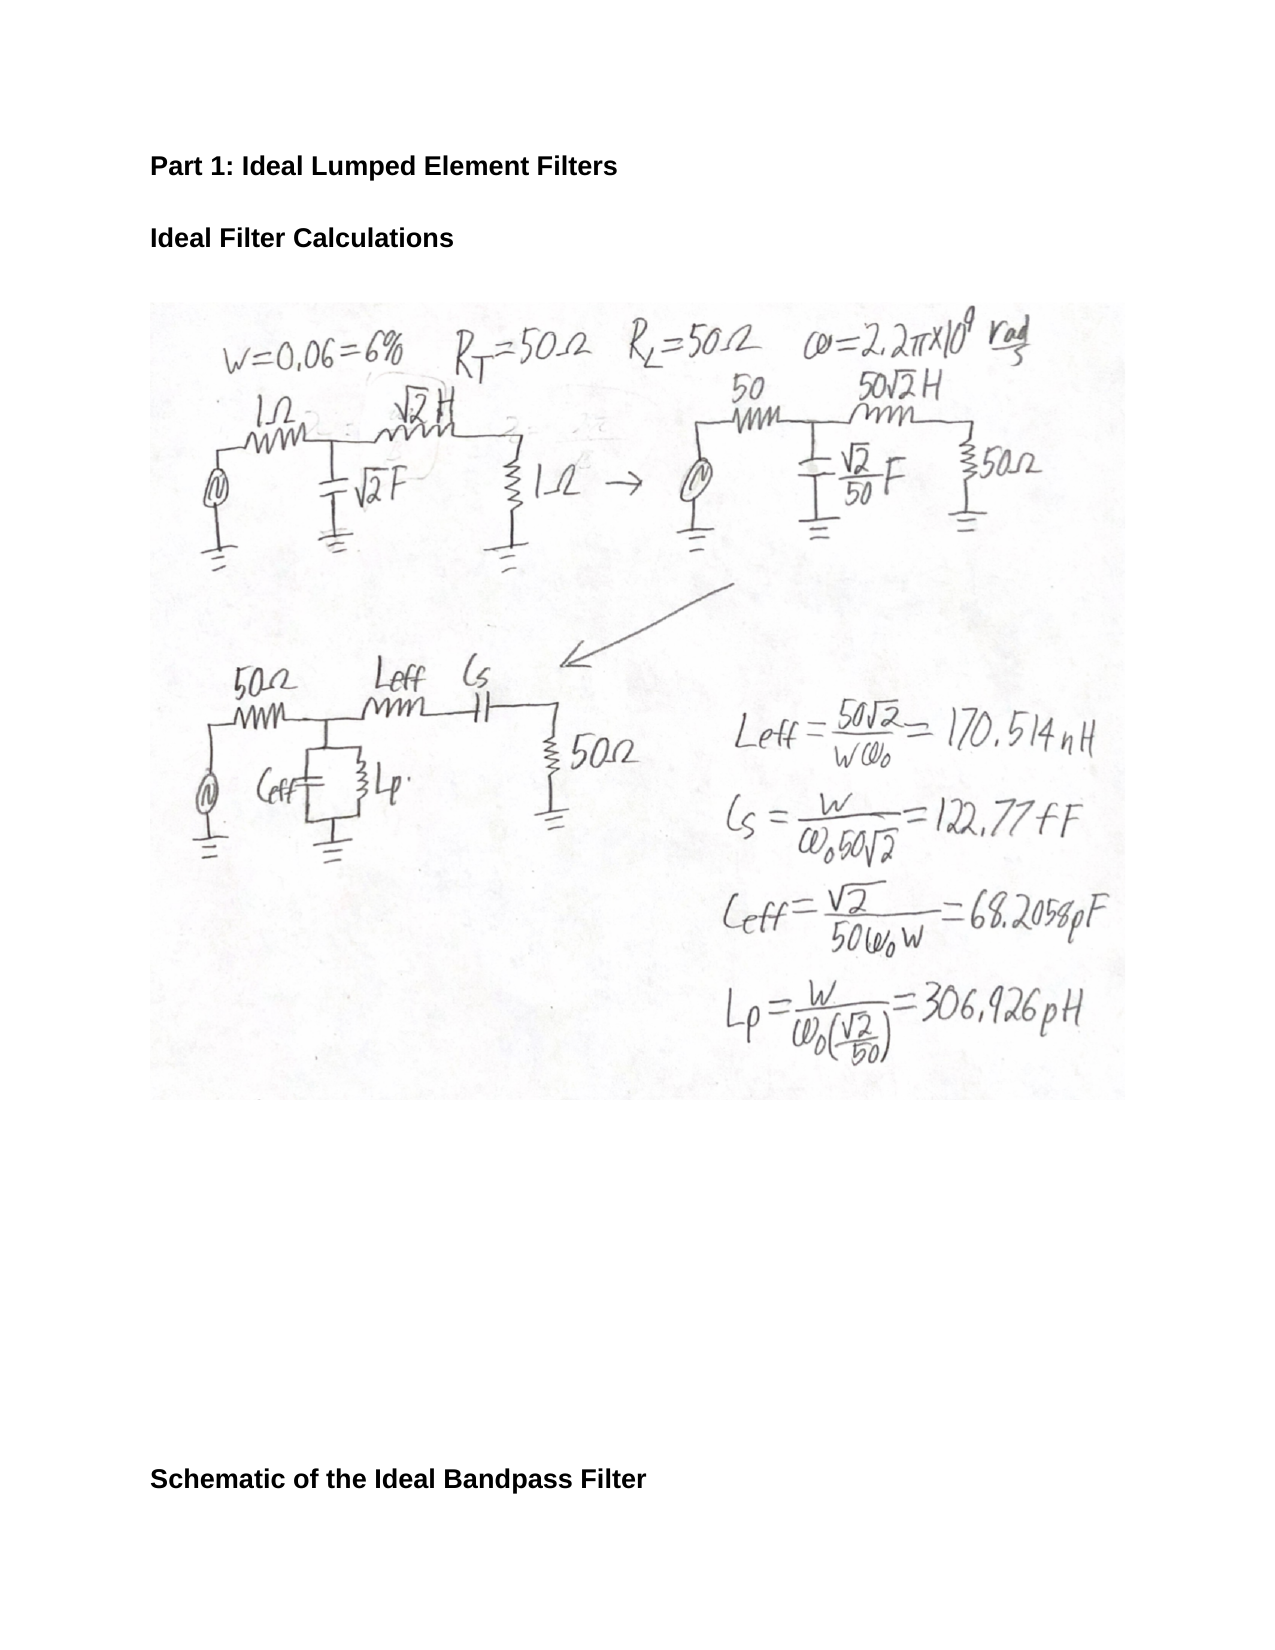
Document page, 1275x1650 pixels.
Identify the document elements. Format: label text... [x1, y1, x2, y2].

text Part 1: Ideal Lumped Element Filters [150, 150, 1125, 181]
text Schematic of the Ideal Bandpass Filter [150, 1463, 1125, 1494]
text Ideal Filter Calculations [150, 222, 1125, 253]
picture [150, 293, 1125, 1100]
